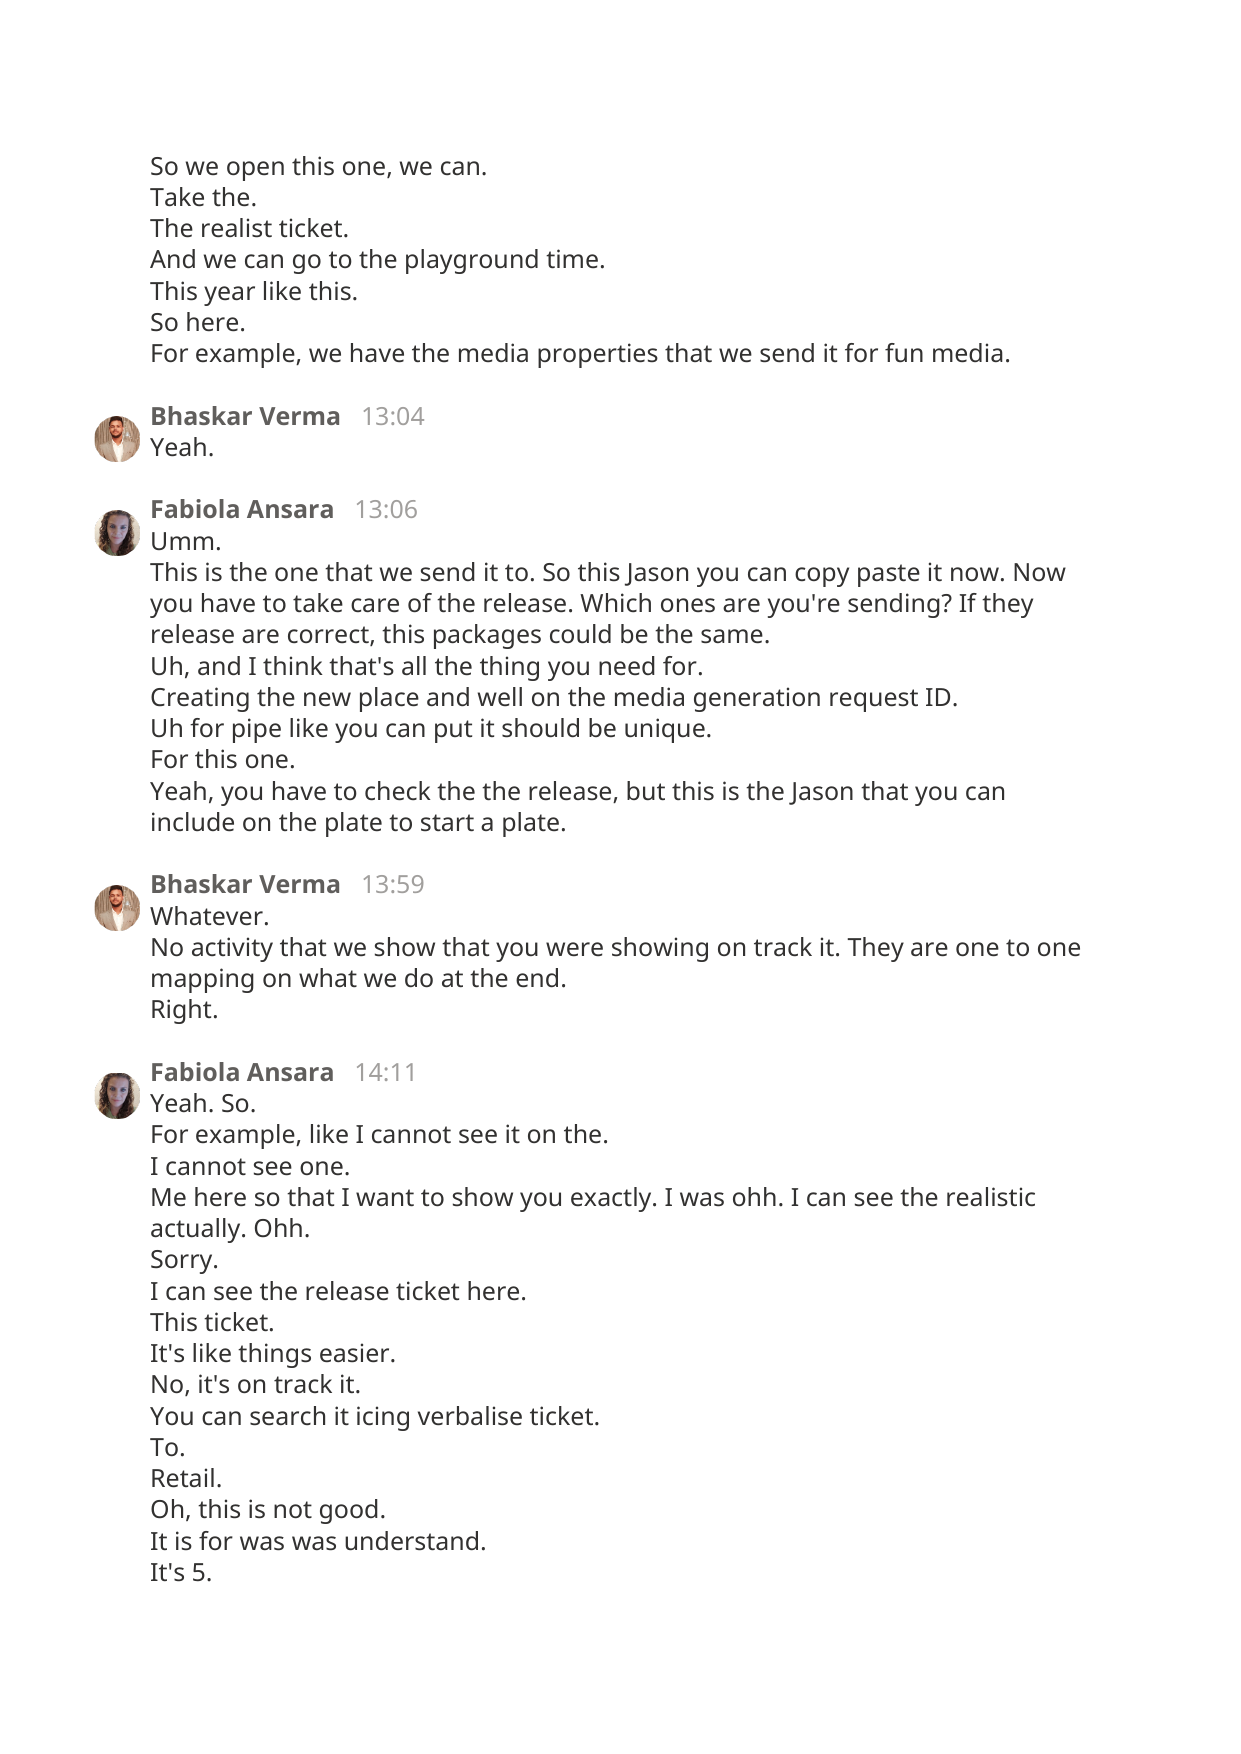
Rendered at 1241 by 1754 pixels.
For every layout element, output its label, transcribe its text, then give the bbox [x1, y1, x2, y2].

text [150, 150, 1090, 369]
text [150, 1025, 1090, 1587]
text Bhaskar Verma 13:04 Yeah. [150, 369, 1090, 462]
picture [94, 885, 140, 931]
picture [94, 1073, 140, 1119]
text Bhaskar Verma 13:59 Whatever. No activity that we show that you were showing on track it. They are one to one mapping on what we do at the end. Right. [150, 837, 1090, 1025]
text Fabiola Ansara 13:06 Umm. This is the one that we send it to. So this Jason you can copy paste it now. Now you have to take care of the release. Which ones are you're sending? If they release are correct, this packages could be the same. Uh, and I think that's all the thing you need for. Creating the new place and well on the media generation request ID. Uh for pipe like you can put it should be unique. For this one. Yeah, you have to check the the release, but this is the Jason that you can include on the plate to start a plate. [150, 462, 1090, 837]
picture [94, 510, 140, 556]
picture [94, 416, 140, 462]
